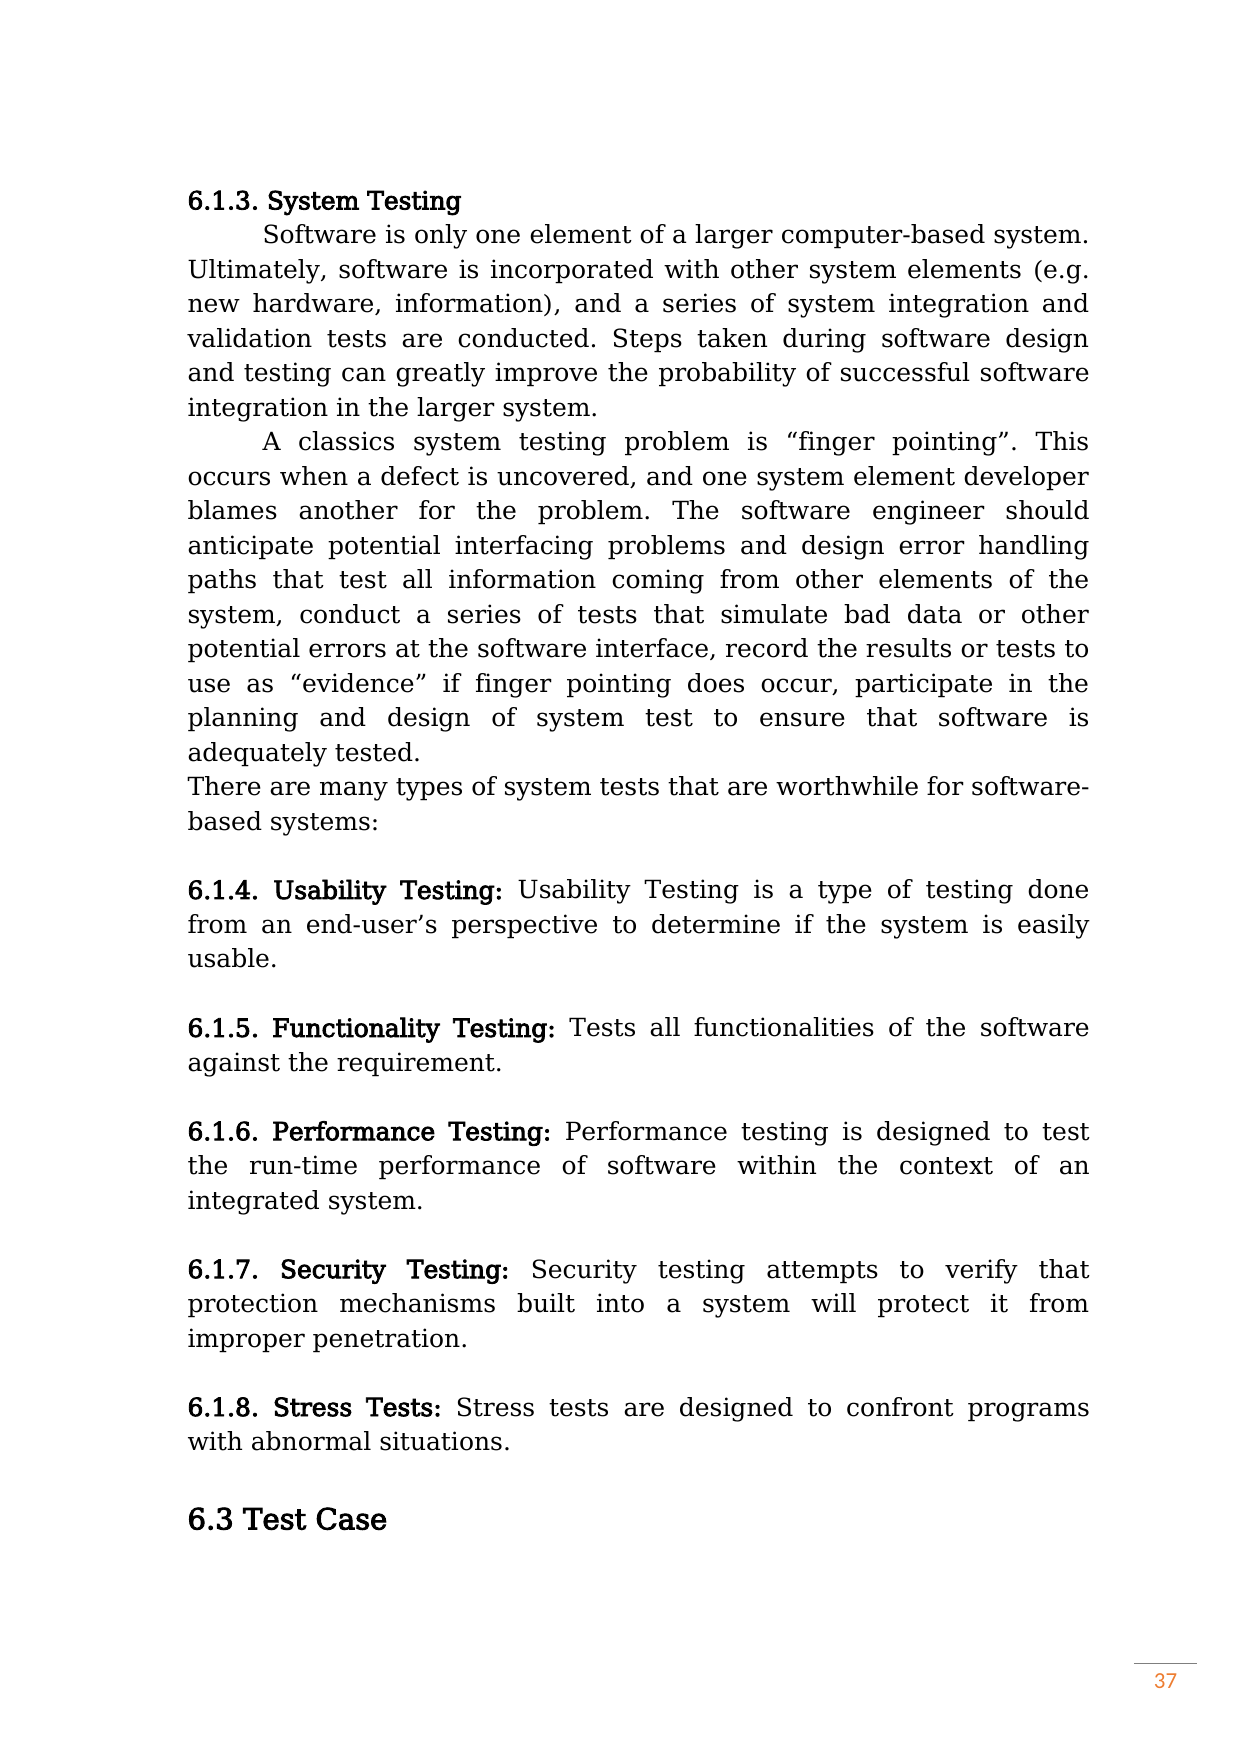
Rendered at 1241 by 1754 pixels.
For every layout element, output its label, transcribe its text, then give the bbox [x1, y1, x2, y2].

text There are many types of system tests that are worthwhile for software-based systems: [187, 771, 1090, 835]
text 6.1.7. Security Testing: Security testing attempts to verify that protection mechanisms built into a system will protect it from improper penetration. [187, 1253, 1090, 1352]
text 6.1.5. Functionality Testing: Tests all functionalities of the software against the requirement. [187, 1012, 1090, 1076]
text 6.3 Test Case [187, 1500, 1090, 1535]
text A classics system testing problem is “finger pointing”. This occurs when a defect is uncovered, and one system element developer blames another for the problem. The software engineer should anticipate potential interfacing problems and design error handling paths that test all information coming from other elements of the system, conduct a series of tests that simulate bad data or other potential errors at the software interface, record the results or tests to use as “evidence” if finger pointing does occur, participate in the planning and design of system test to ensure that software is adequately tested. [187, 426, 1090, 766]
text Software is only one element of a larger computer-based system. Ultimately, software is incorporated with other system elements (e.g. new hardware, information), and a series of system integration and validation tests are conducted. Steps taken during software design and testing can greatly improve the probability of successful software integration in the larger system. [187, 219, 1090, 421]
text 6.1.3. System Testing [187, 184, 1090, 214]
text 6.1.8. Stress Tests: Stress tests are designed to confront programs with abnormal situations. [187, 1391, 1090, 1456]
text 6.1.6. Performance Testing: Performance testing is designed to test the run-time performance of software within the context of an integrated system. [187, 1115, 1090, 1214]
text 6.1.4. Usability Testing: Usability Testing is a type of testing done from an end-user’s perspective to determine if the system is easily usable. [187, 874, 1090, 973]
